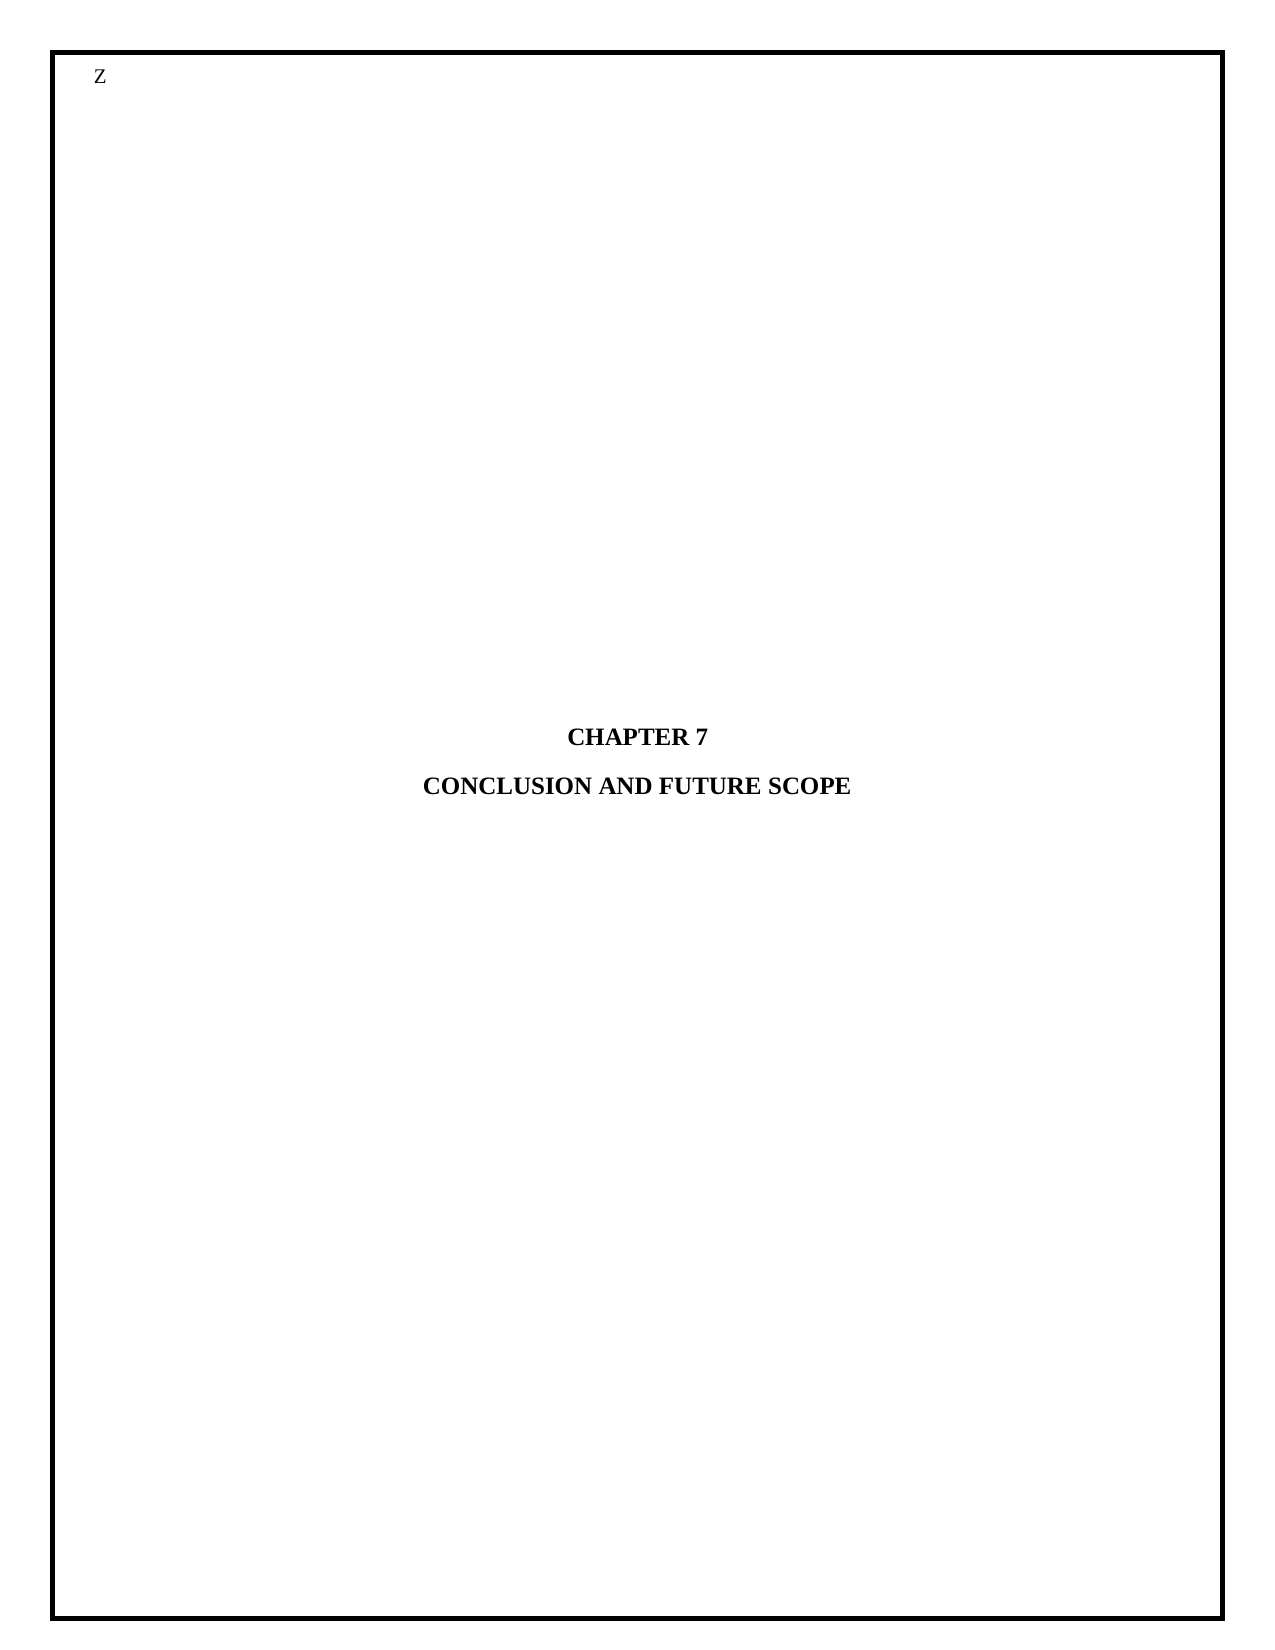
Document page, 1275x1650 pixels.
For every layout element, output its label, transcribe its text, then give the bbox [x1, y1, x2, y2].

subtitle CHAPTER 7 CONCLUSION AND FUTURE SCOPE [423, 722, 851, 800]
